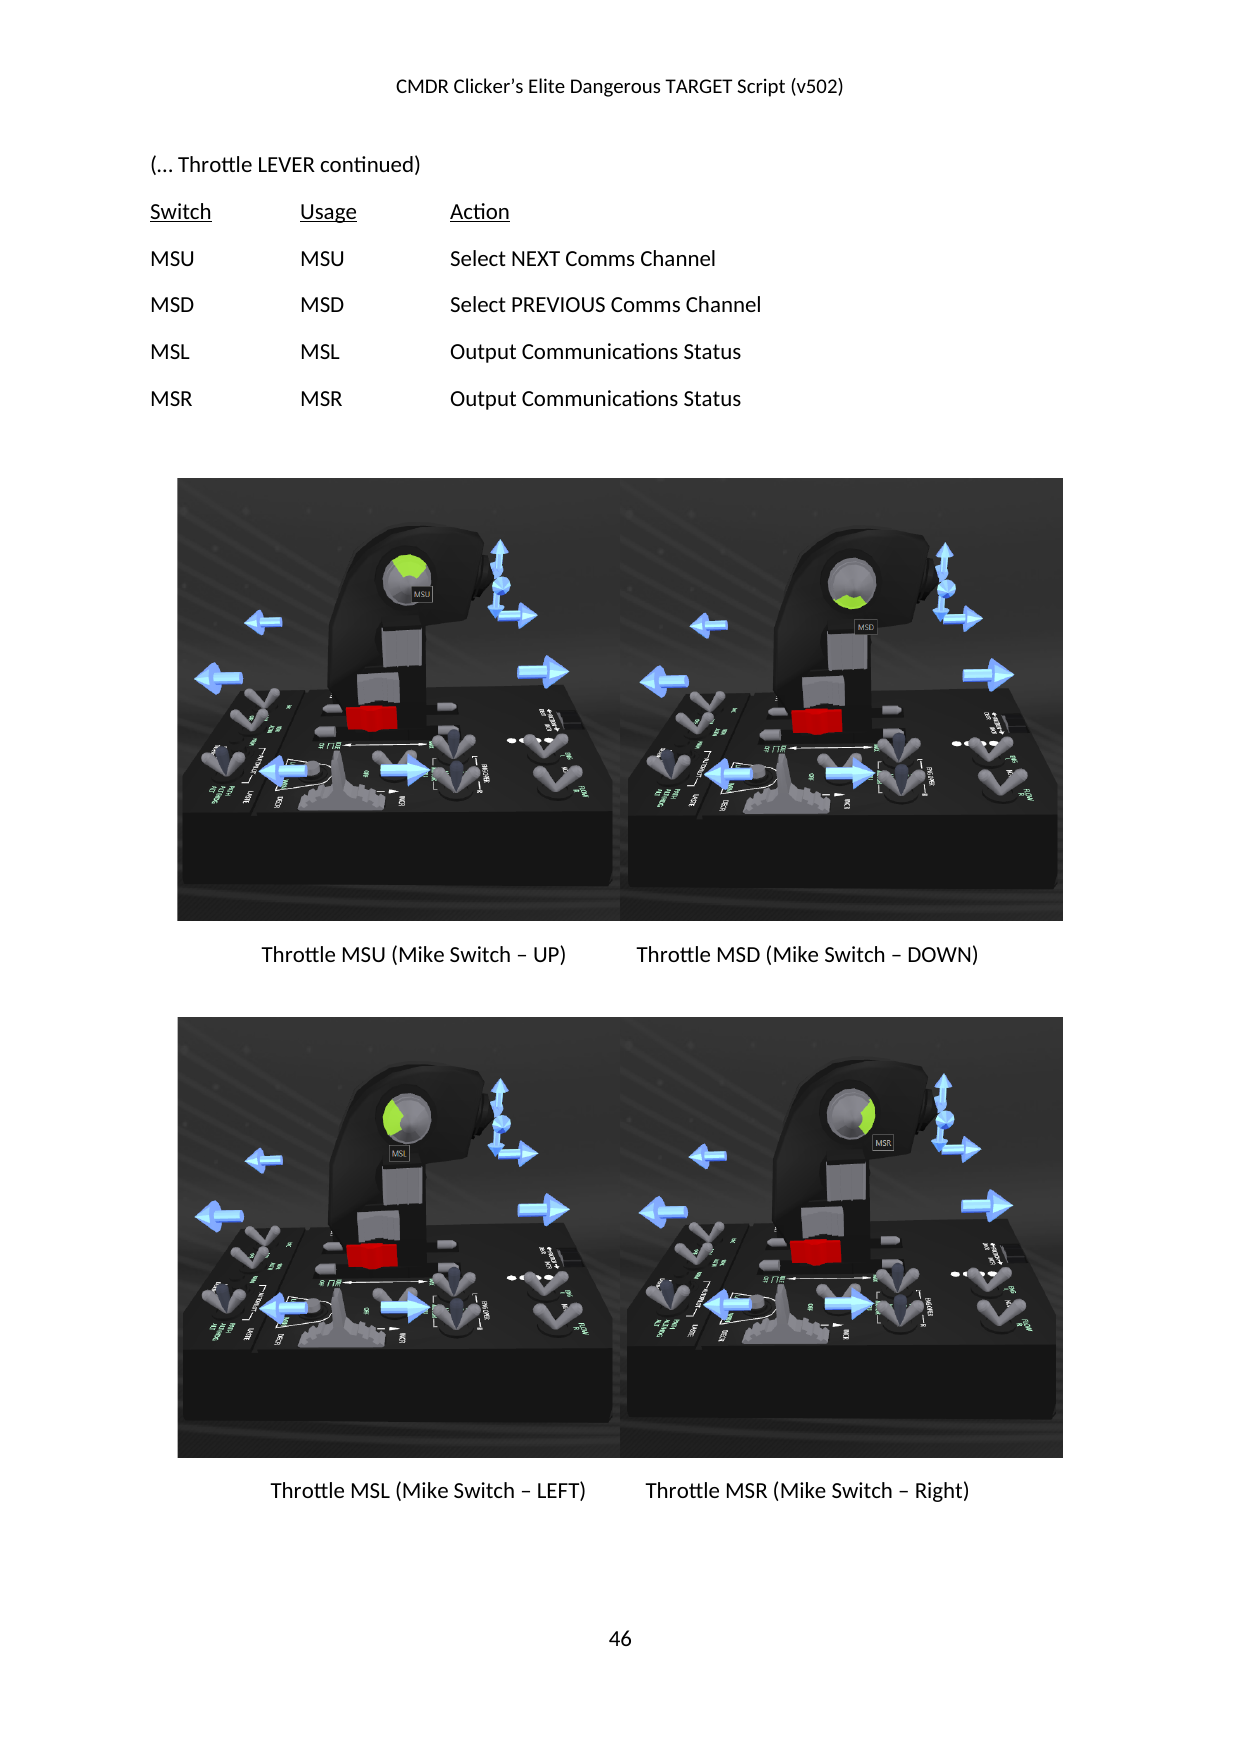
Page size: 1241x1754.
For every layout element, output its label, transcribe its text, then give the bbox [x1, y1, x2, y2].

picture [177, 1017, 1063, 1458]
text MSL MSL Output Communications Status [150, 337, 1090, 366]
text Throttle MSU (Mike Switch – UP) Throttle MSD (Mike Switch – DOWN) [150, 940, 1090, 968]
text Switch Usage Action [150, 197, 1090, 225]
picture [177, 478, 1063, 921]
text Throttle MSL (Mike Switch – LEFT) Throttle MSR (Mike Switch – Right) [150, 1477, 1090, 1504]
text MSR MSR Output Communications Status [150, 384, 1090, 412]
text MSU MSU Select NEXT Comms Channel [150, 244, 1090, 272]
text MSD MSD Select PREVIOUS Comms Channel [150, 291, 1090, 319]
text (… Throttle LEVER continued) [150, 150, 1090, 178]
